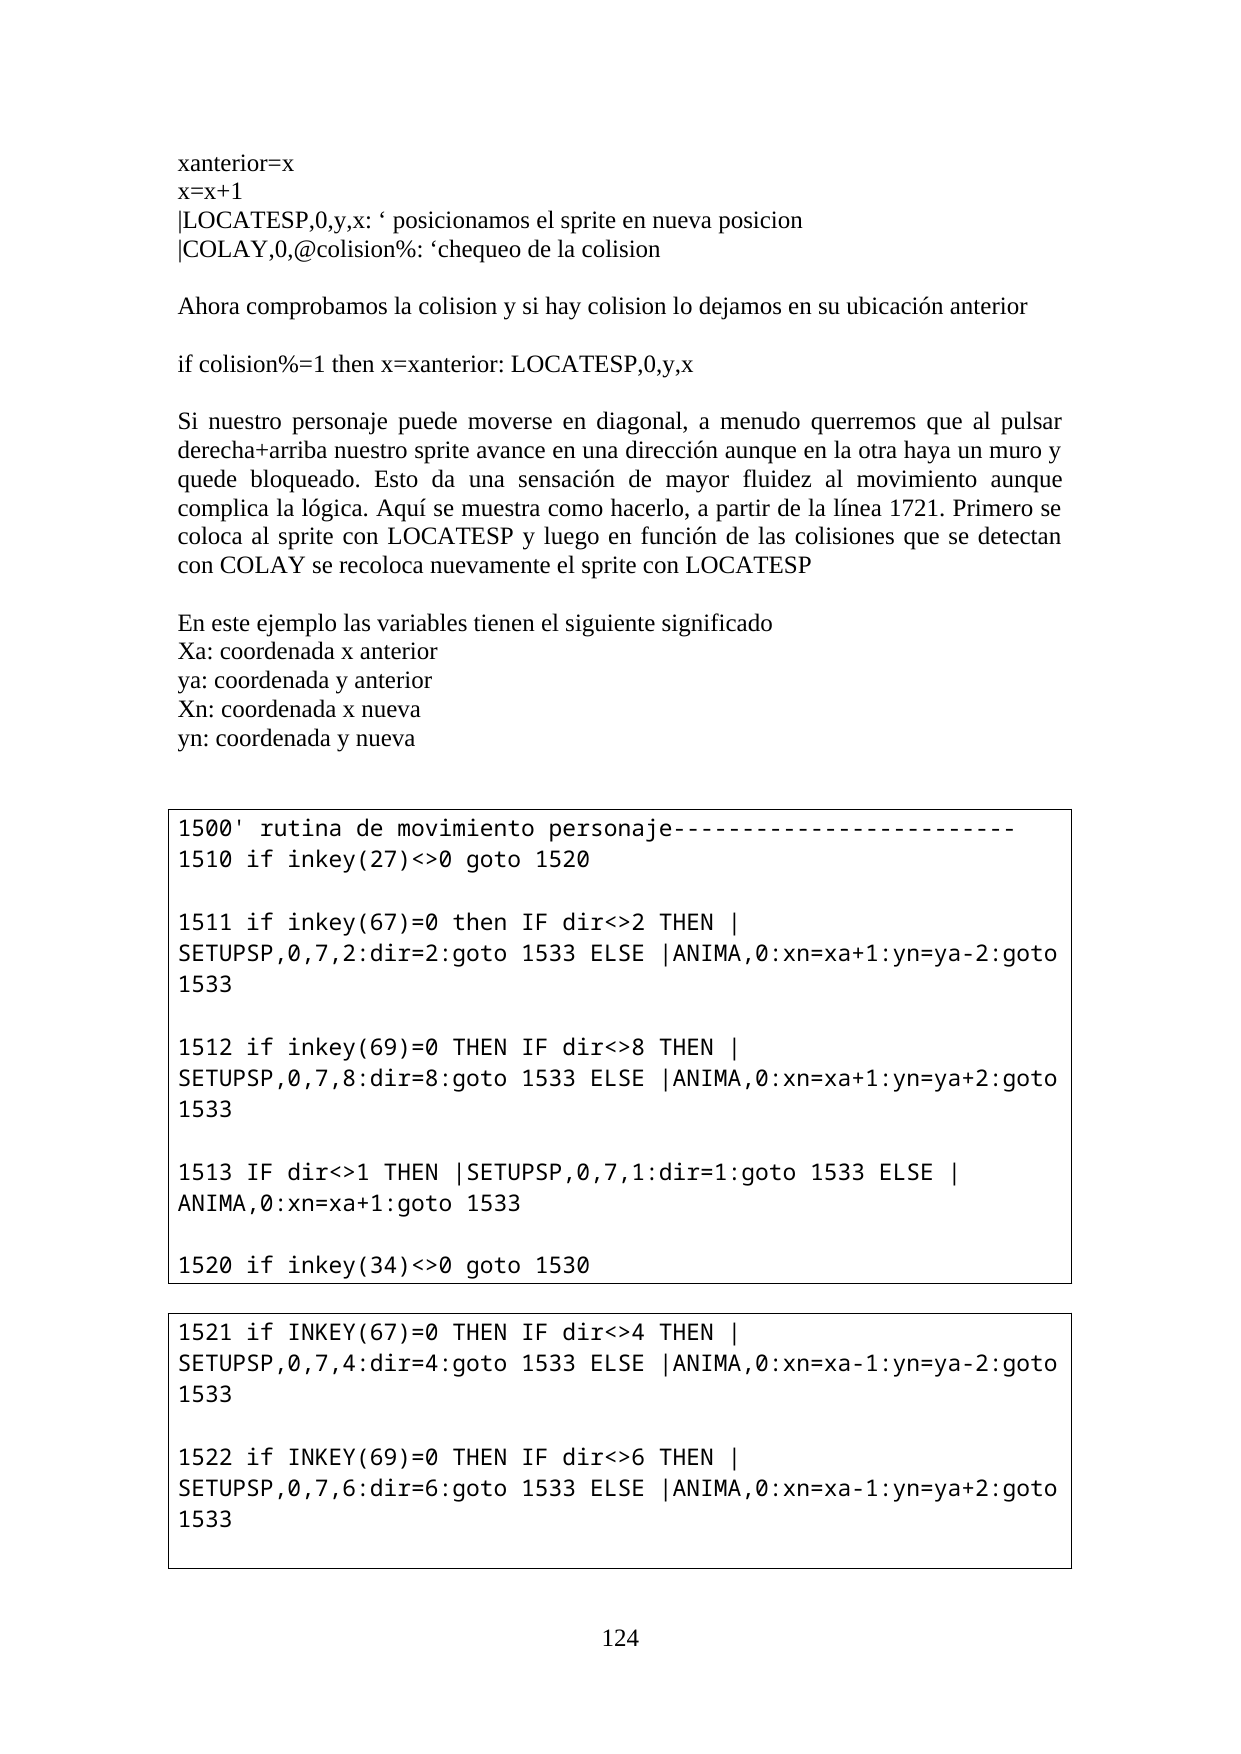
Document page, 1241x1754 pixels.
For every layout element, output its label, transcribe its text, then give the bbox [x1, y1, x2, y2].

text yn: coordenada y nueva [177, 723, 1063, 751]
text if colision%=1 then x=xanterior: LOCATESP,0,y,x [177, 349, 1063, 378]
text Si nuestro personaje puede moverse en diagonal, a menudo querremos que al pulsar derecha+arriba nuestro sprite avance en una dirección aunque en la otra haya un muro y quede bloqueado. Esto da una sensación de mayor fluidez al movimiento aunque complica la lógica. Aquí se muestra como hacerlo, a partir de la línea 1721. Primero se coloca al sprite con LOCATESP y luego en función de las colisiones que se detectan con COLAY se recoloca nuevamente el sprite con LOCATESP [177, 406, 1063, 579]
text 1513 IF dir<>1 THEN |SETUPSP,0,7,1:dir=1:goto 1533 ELSE |ANIMA,0:xn=xa+1:goto 1533 [177, 1156, 1063, 1218]
text 1511 if inkey(67)=0 then IF dir<>2 THEN |SETUPSP,0,7,2:dir=2:goto 1533 ELSE |ANIMA,0:xn=xa+1:yn=ya-2:goto 1533 [177, 906, 1063, 999]
text |COLAY,0,@colision%: ‘chequeo de la colision [177, 234, 1063, 263]
text ya: coordenada y anterior [177, 665, 1063, 694]
text 1500' rutina de movimiento personaje------------------------- [169, 810, 1071, 843]
text 1512 if inkey(69)=0 THEN IF dir<>8 THEN |SETUPSP,0,7,8:dir=8:goto 1533 ELSE |ANIMA,0:xn=xa+1:yn=ya+2:goto 1533 [177, 1031, 1063, 1124]
text Ahora comprobamos la colision y si hay colision lo dejamos en su ubicación anterior [177, 291, 1063, 320]
text xanterior=x [177, 148, 1063, 176]
text x=x+1 [177, 176, 1063, 205]
text En este ejemplo las variables tienen el siguiente significado [177, 608, 1063, 636]
text 1520 if inkey(34)<>0 goto 1530 [169, 1246, 1071, 1283]
text Xn: coordenada x nueva [177, 694, 1063, 723]
text 1522 if INKEY(69)=0 THEN IF dir<>6 THEN |SETUPSP,0,7,6:dir=6:goto 1533 ELSE |ANIMA,0:xn=xa-1:yn=ya+2:goto 1533 [177, 1441, 1063, 1534]
text Xa: coordenada x anterior [177, 636, 1063, 665]
text 1521 if INKEY(67)=0 THEN IF dir<>4 THEN |SETUPSP,0,7,4:dir=4:goto 1533 ELSE |ANIMA,0:xn=xa-1:yn=ya-2:goto 1533 [169, 1314, 1071, 1409]
text |LOCATESP,0,y,x: ‘ posicionamos el sprite en nueva posicion [177, 205, 1063, 234]
text 1510 if inkey(27)<>0 goto 1520 [177, 843, 1063, 874]
